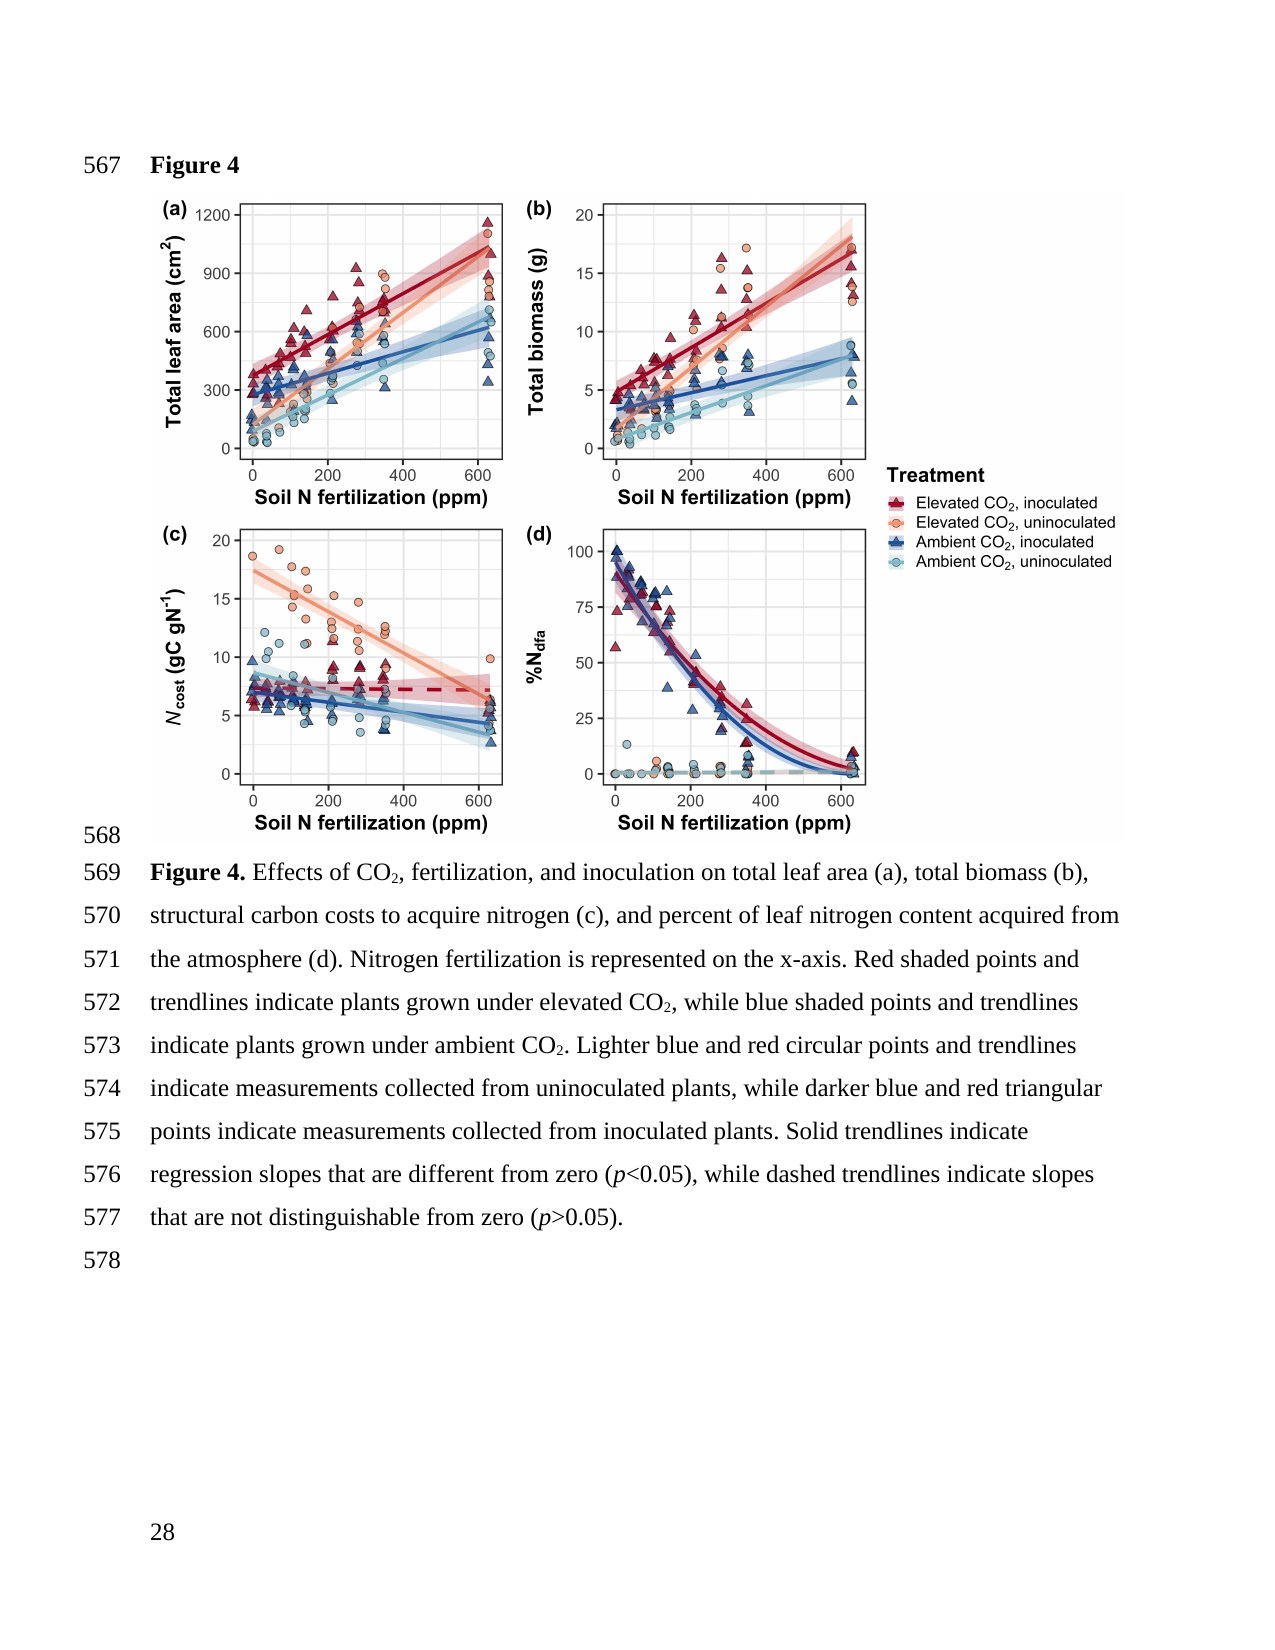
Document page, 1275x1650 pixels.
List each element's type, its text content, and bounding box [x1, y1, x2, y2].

text Figure 4. Effects of CO2, fertilization, and inoculation on total leaf area (a), total biomass (b), structural carbon costs to acquire nitrogen (c), and percent of leaf nitrogen content acquired from the atmosphere (d). Nitrogen fertilization is represented on the x-axis. Red shaded points and trendlines indicate plants grown under elevated CO2, while blue shaded points and trendlines indicate plants grown under ambient CO2. Lighter blue and red circular points and trendlines indicate measurements collected from uninoculated plants, while darker blue and red triangular points indicate measurements collected from inoculated plants. Solid trendlines indicate regression slopes that are different from zero (p<0.05), while dashed trendlines indicate slopes that are not distinguishable from zero (p>0.05). [150, 857, 1125, 1231]
text Figure 4 [150, 150, 1125, 179]
picture [150, 193, 1125, 844]
